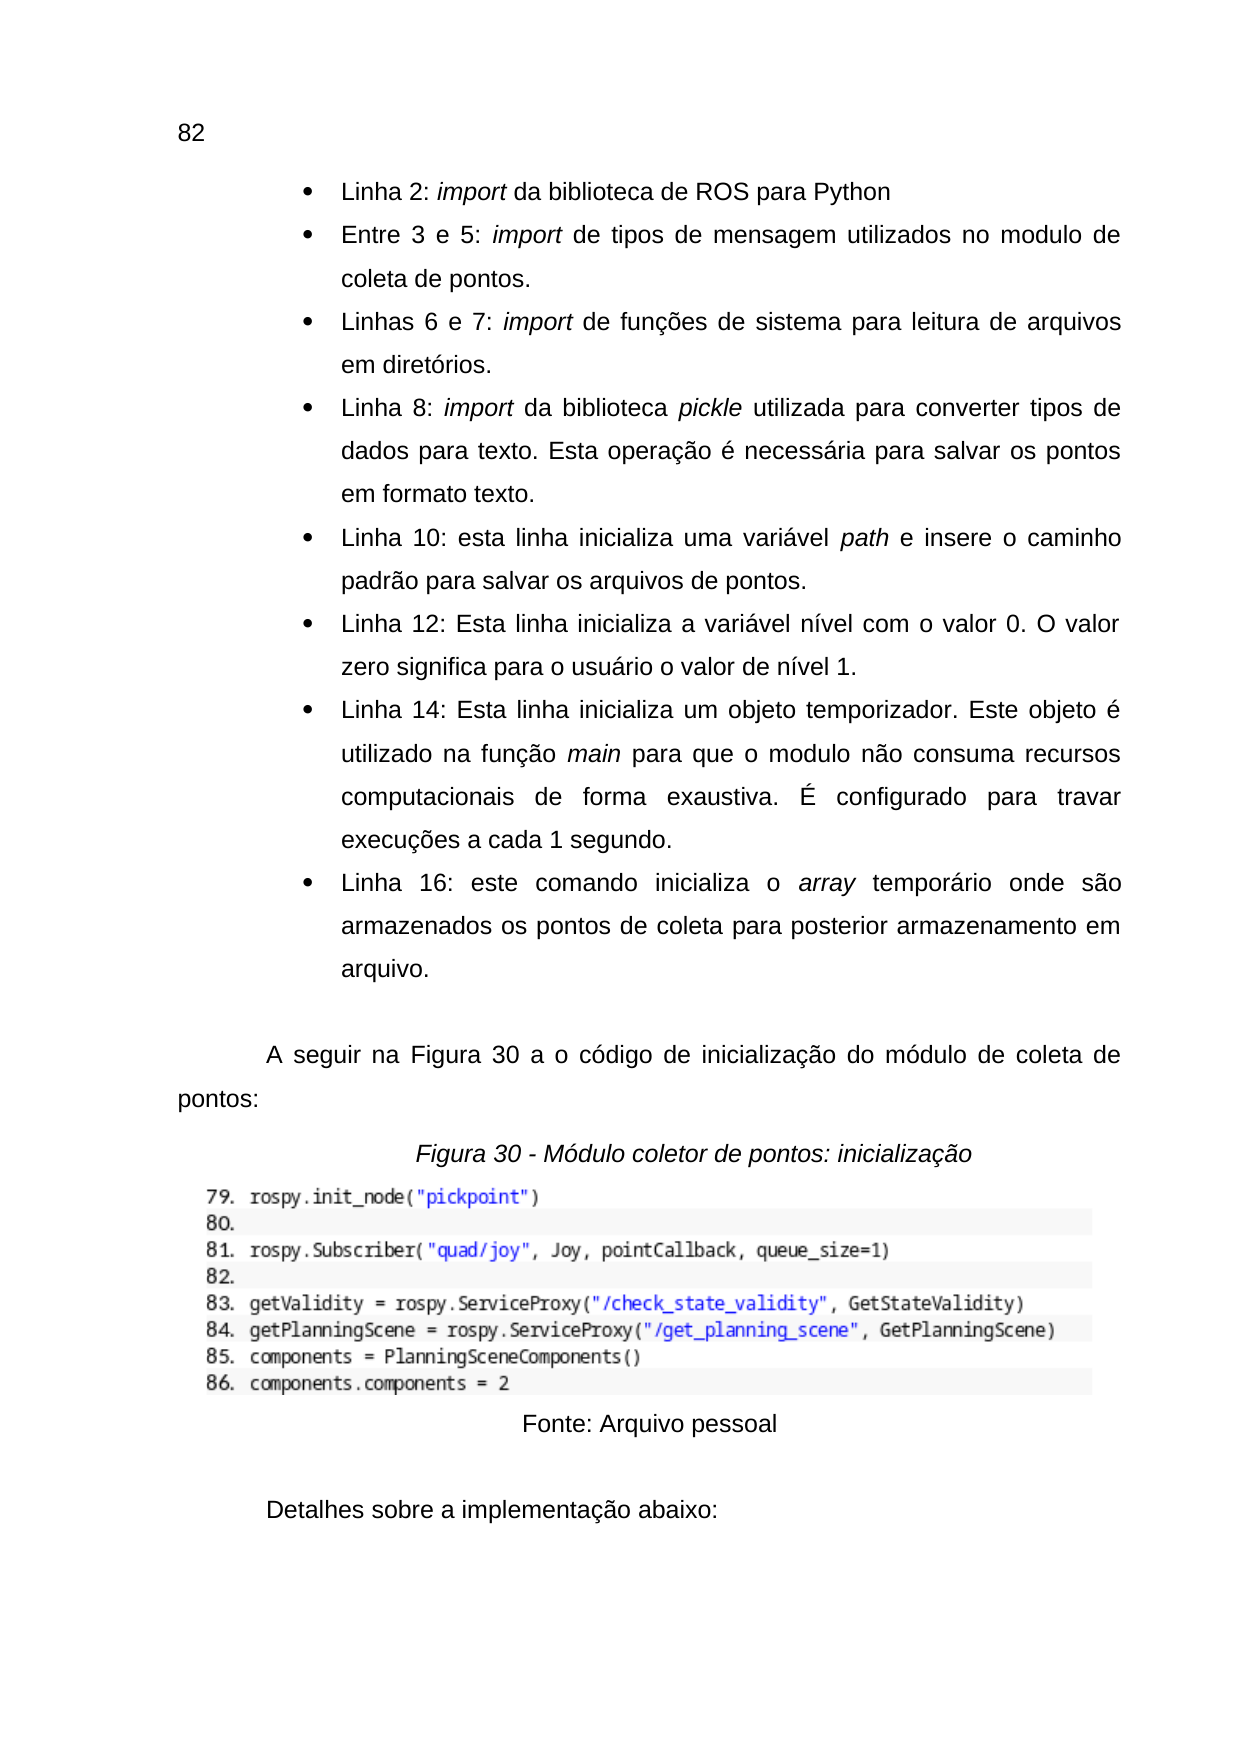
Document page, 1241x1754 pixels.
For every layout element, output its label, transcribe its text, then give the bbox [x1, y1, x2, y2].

text Figura 31 - Módulo coletor de pontos: inicialização [177, 1139, 1122, 1168]
text A seguir na Figura 31 a o código de inicialização do módulo de coleta de pontos: [177, 1041, 1122, 1112]
list Linha 2: import da biblioteca de ROS para Python [303, 177, 1122, 206]
text Fonte: Arquivo pessoal [177, 1409, 1122, 1438]
list Linha 12: Esta linha inicializa a variável nível com o valor 0. O valor zero significa para o usuário o valor de nível 1. [303, 609, 1122, 681]
list Linha 16: este comando inicializa o array temporário onde são armazenados os pontos de coleta para posterior armazenamento em arquivo. [303, 868, 1122, 983]
text Detalhes sobre a implementação abaixo: [177, 1496, 1122, 1524]
list Linha 8: import da biblioteca pickle utilizada para converter tipos de dados para texto. Esta operação é necessária para salvar os pontos em formato texto. [303, 393, 1122, 508]
list Linhas 6 e 7: import de funções de sistema para leitura de arquivos em diretórios. [303, 307, 1122, 379]
list Linha 10: esta linha inicializa uma variável path e insere o caminho padrão para salvar os arquivos de pontos. [303, 523, 1122, 594]
list Linha 14: Esta linha inicializa um objeto temporizador. Este objeto é utilizado na função main para que o modulo não consuma recursos computacionais de forma exaustiva. É configurado para travar execuções a cada 1 segundo. [303, 695, 1122, 853]
list Entre 3 e 5: import de tipos de mensagem utilizados no modulo de coleta de pontos. [303, 220, 1122, 292]
